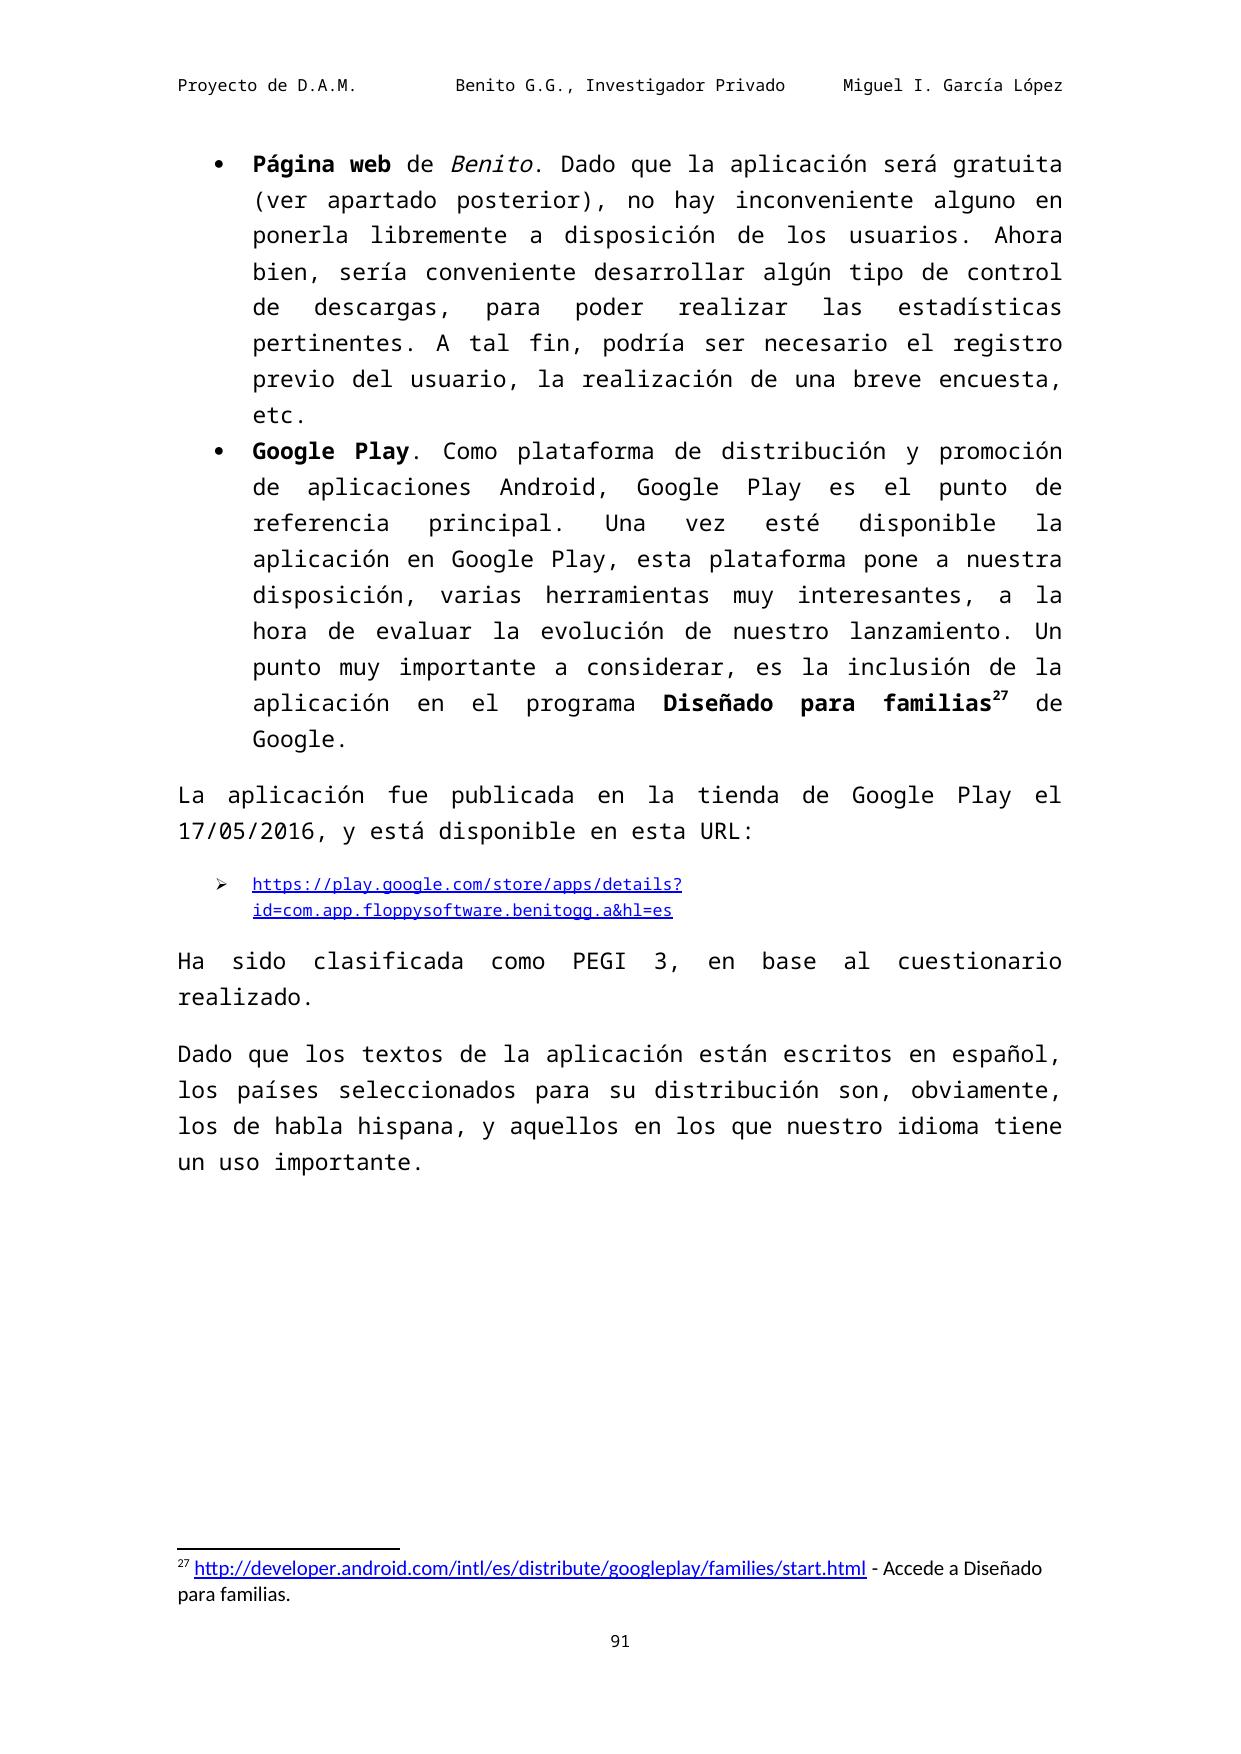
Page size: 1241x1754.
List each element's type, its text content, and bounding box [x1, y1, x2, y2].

text Dado que los textos de la aplicación están escritos en español, los países seleccionados para su distribución son, obviamente, los de habla hispana, y aquellos en los que nuestro idioma tiene un uso importante. [177, 1038, 1063, 1177]
list https://play.google.com/store/apps/details?id=com.app.floppysoftware.benitogg.a&hl=es [215, 872, 1063, 921]
list Página web de Benito. Dado que la aplicación será gratuita (ver apartado posterior), no hay inconveniente alguno en ponerla libremente a disposición de los usuarios. Ahora bien, sería conveniente desarrollar algún tipo de control de descargas, para poder realizar las estadísticas pertinentes. A tal fin, podría ser necesario el registro previo del usuario, la realización de una breve encuesta, etc. [215, 148, 1063, 430]
text Ha sido clasificada como PEGI 3, en base al cuestionario realizado. [177, 945, 1063, 1012]
list Google Play. Como plataforma de distribución y promoción de aplicaciones Android, Google Play es el punto de referencia principal. Una vez esté disponible la aplicación en Google Play, esta plataforma pone a nuestra disposición, varias herramientas muy interesantes, a la hora de evaluar la evolución de nuestro lanzamiento. Un punto muy importante a considerar, es la inclusión de la aplicación en el programa Diseñado para familias de Google. [215, 435, 1063, 754]
text La aplicación fue publicada en la tienda de Google Play el 17/05/2016, y está disponible en esta URL: [177, 779, 1063, 847]
